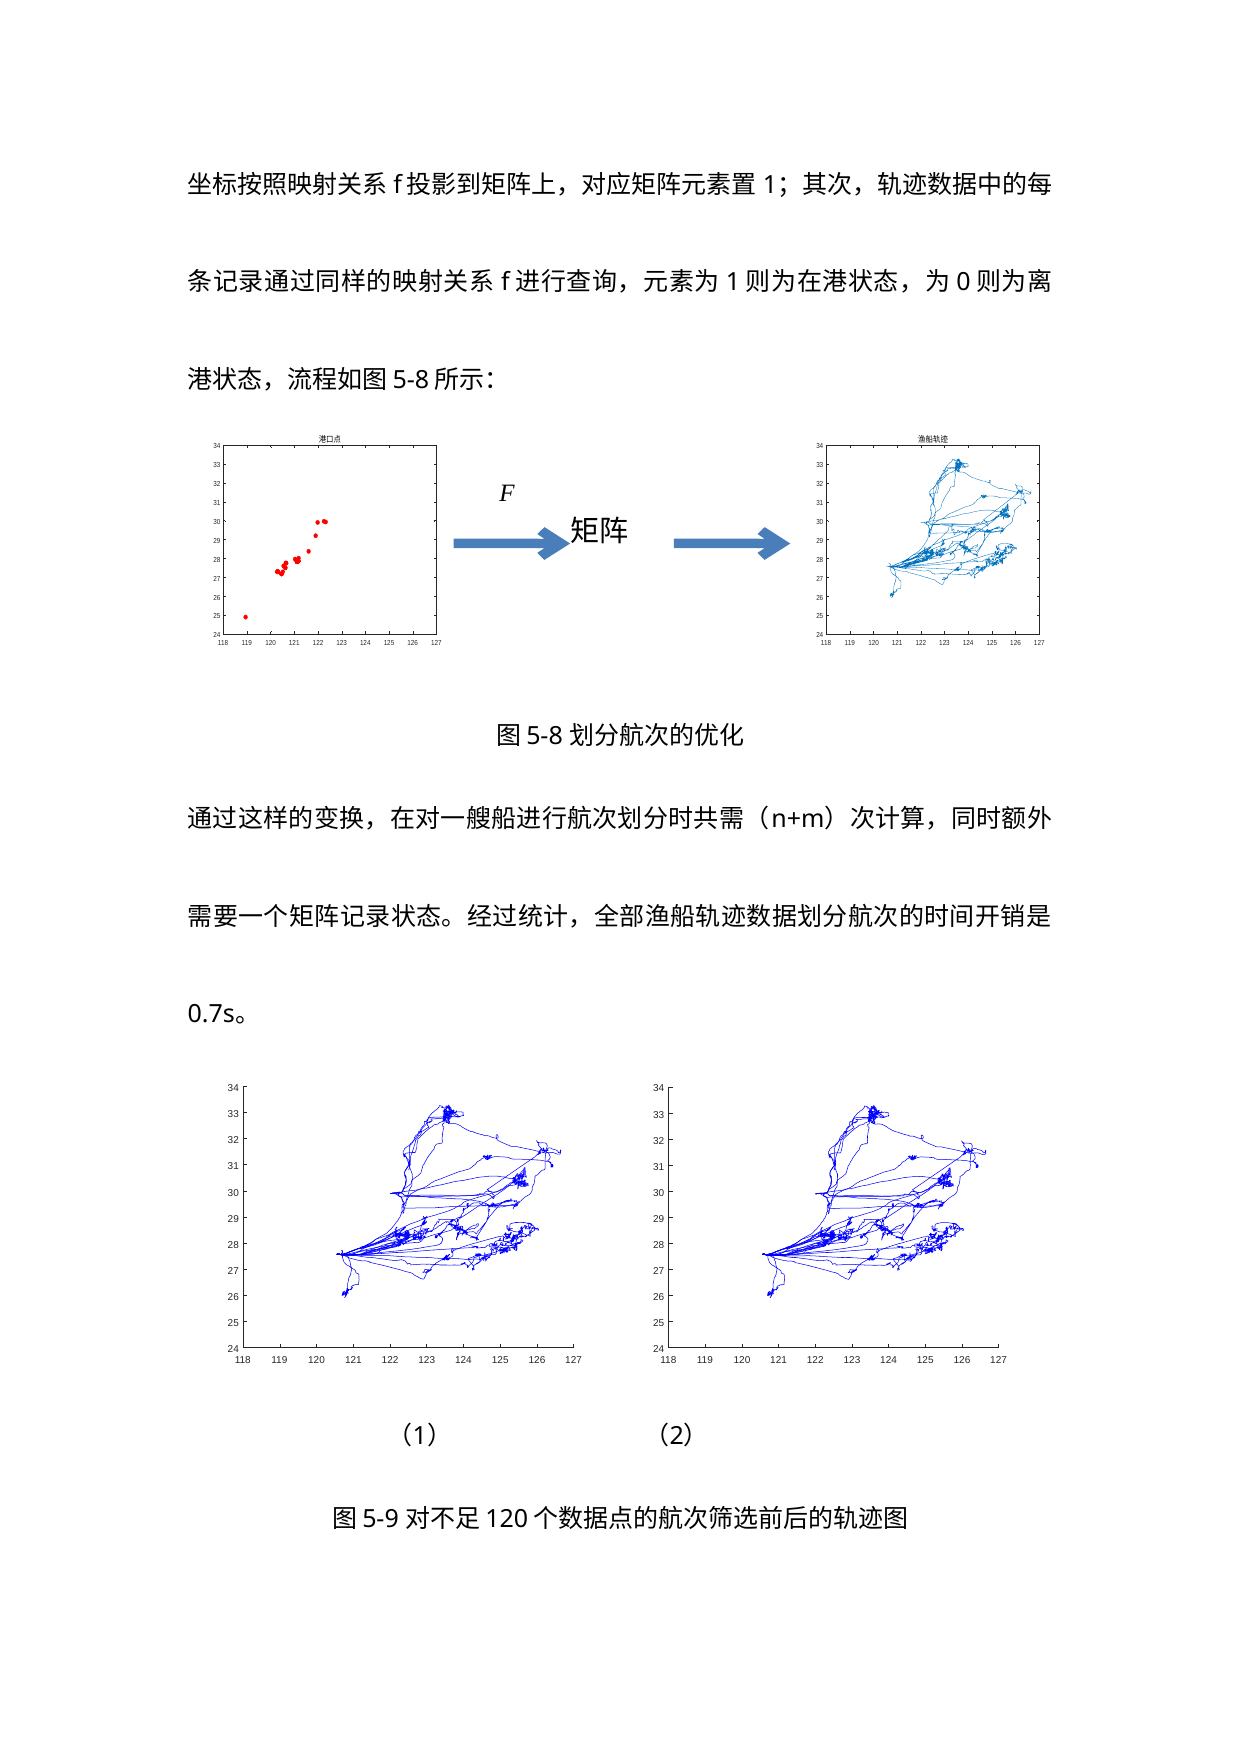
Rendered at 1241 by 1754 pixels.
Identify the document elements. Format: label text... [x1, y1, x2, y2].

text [187, 150, 1053, 410]
text 图5-9 对不足120个数据点的航次筛选前后的轨迹图 [187, 1484, 1053, 1549]
text 图5-8 划分航次的优化 [187, 701, 1053, 766]
list （2） [387, 1401, 1053, 1466]
text 通过这样的变换，在对一艘船进行航次划分时共需（n+m）次计算，同时额外需要一个矩阵记录状态。经过统计，全部渔船轨迹数据划分航次的时间开销是0.7s。 [187, 784, 1053, 1044]
